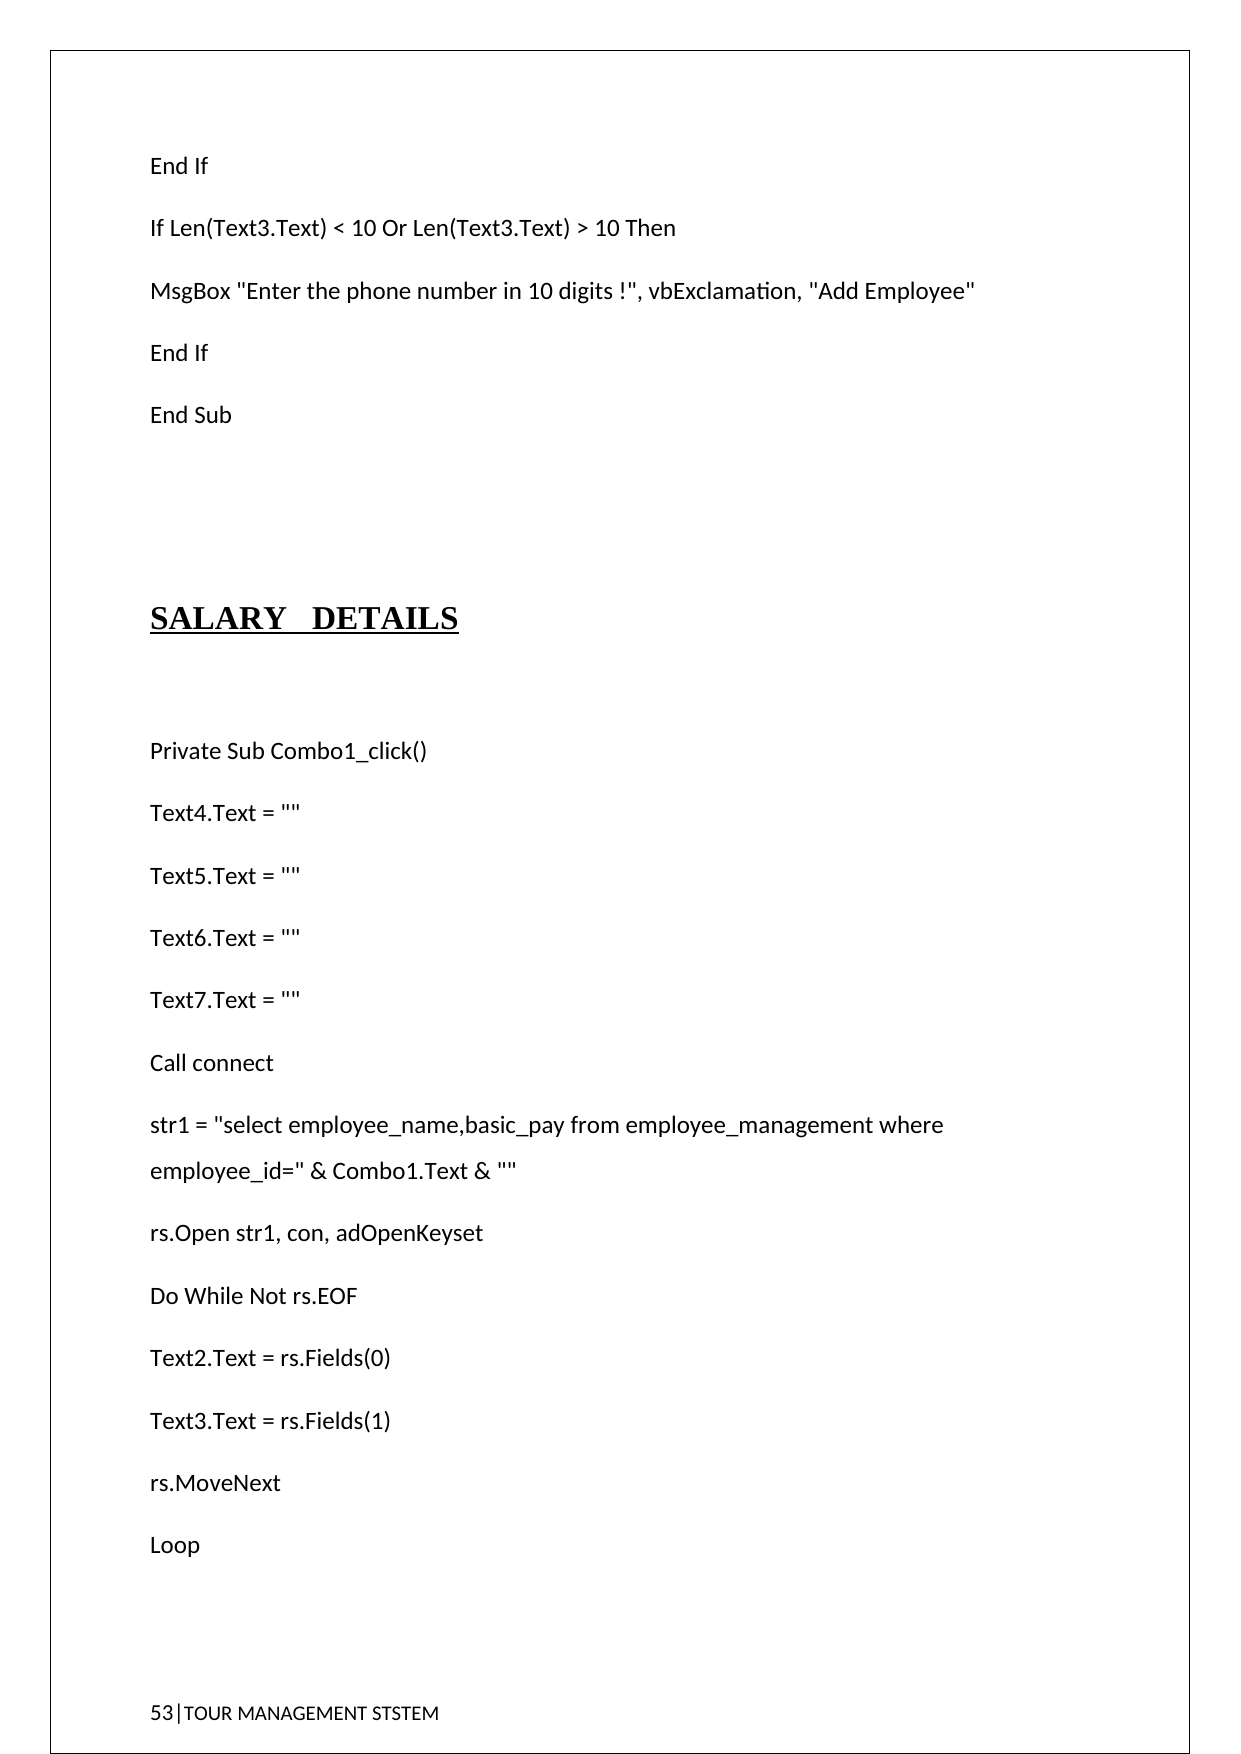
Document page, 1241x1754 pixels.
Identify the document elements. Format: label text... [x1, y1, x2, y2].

text Do While Not rs.EOF [150, 1280, 1090, 1311]
text If Len(Text3.Text) < 10 Or Len(Text3.Text) > 10 Then [150, 212, 1090, 243]
text Text5.Text = "" [150, 860, 1090, 890]
text rs.MoveNext [150, 1467, 1090, 1498]
text MsgBox "Enter the phone number in 10 digits !", vbExclamation, "Add Employee" [150, 275, 1090, 305]
text Text3.Text = rs.Fields(1) [150, 1405, 1090, 1435]
text Text2.Text = rs.Fields(0) [150, 1342, 1090, 1373]
text rs.Open str1, con, adOpenKeyset [150, 1218, 1090, 1248]
text Private Sub Combo1_click() [150, 735, 1090, 766]
text Text6.Text = "" [150, 922, 1090, 953]
text Call connect [150, 1047, 1090, 1078]
text End If [150, 150, 1090, 181]
text SALARY DETAILS [150, 598, 1090, 637]
text End Sub [150, 399, 1090, 430]
text Loop [150, 1529, 1090, 1560]
text Text7.Text = "" [150, 985, 1090, 1015]
text str1 = "select employee_name,basic_pay from employee_management where employee_id=" & Combo1.Text & "" [150, 1109, 1090, 1186]
text End If [150, 337, 1090, 368]
text Text4.Text = "" [150, 797, 1090, 828]
